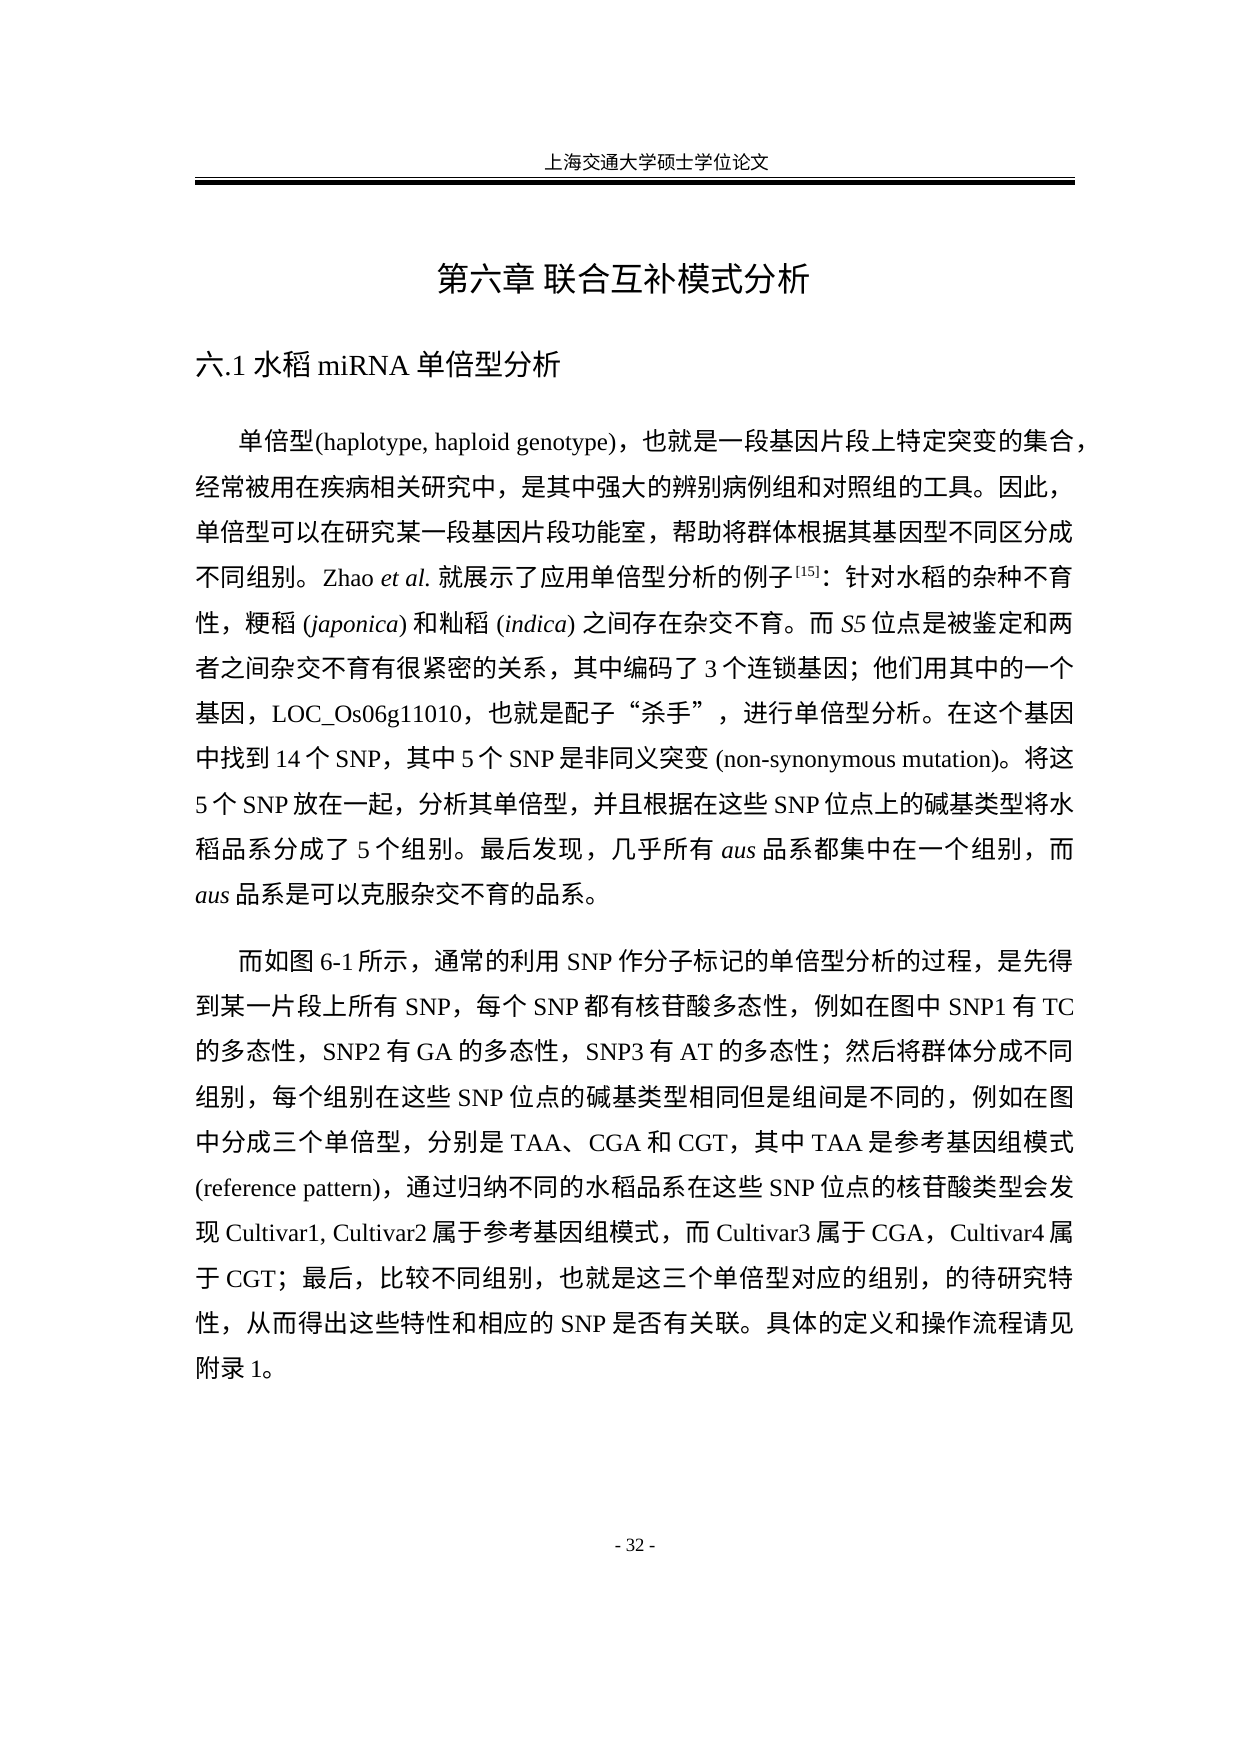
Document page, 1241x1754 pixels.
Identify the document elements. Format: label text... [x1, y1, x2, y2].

text 而如图6-1所示，通常的利用SNP作分子标记的单倍型分析的过程，是先得到某一片段上所有SNP，每个SNP都有核苷酸多态性，例如在图中SNP1有TC的多态性，SNP2有GA的多态性，SNP3有AT的多态性；然后将群体分成不同组别，每个组别在这些SNP位点的碱基类型相同但是组间是不同的，例如在图中分成三个单倍型，分别是TAA、CGA和CGT，其中TAA是参考基因组模式(reference pattern)，通过归纳不同的水稻品系在这些SNP位点的核苷酸类型会发现Cultivar1, Cultivar2属于参考基因组模式，而Cultivar3属于CGA，Cultivar4属于CGT；最后，比较不同组别，也就是这三个单倍型对应的组别，的待研究特性，从而得出这些特性和相应的SNP是否有关联。具体的定义和操作流程请见附录1。 [195, 941, 1075, 1385]
text 单倍型(haplotype, haploid genotype)，也就是一段基因片段上特定突变的集合，经常被用在疾病相关研究中，是其中强大的辨别病例组和对照组的工具。因此，单倍型可以在研究某一段基因片段功能室，帮助将群体根据其基因型不同区分成不同组别。Zhao et al. 就展示了应用单倍型分析的例子[15]：针对水稻的杂种不育性，粳稻 (japonica) 和籼稻 (indica) 之间存在杂交不育。而S5位点是被鉴定和两者之间杂交不育有很紧密的关系，其中编码了3个连锁基因；他们用其中的一个基因，LOC_Os06g11010，也就是配子“杀手”，进行单倍型分析。在这个基因中找到14个SNP，其中5个SNP是非同义突变 (non-synonymous mutation)。将这5个SNP放在一起，分析其单倍型，并且根据在这些SNP位点上的碱基类型将水稻品系分成了5个组别。最后发现，几乎所有aus品系都集中在一个组别，而aus品系是可以克服杂交不育的品系。 [195, 422, 1075, 911]
subtitle 水稻miRNA单倍型分析 [195, 342, 1075, 384]
subtitle 联合互补模式分析 [225, 252, 1075, 301]
